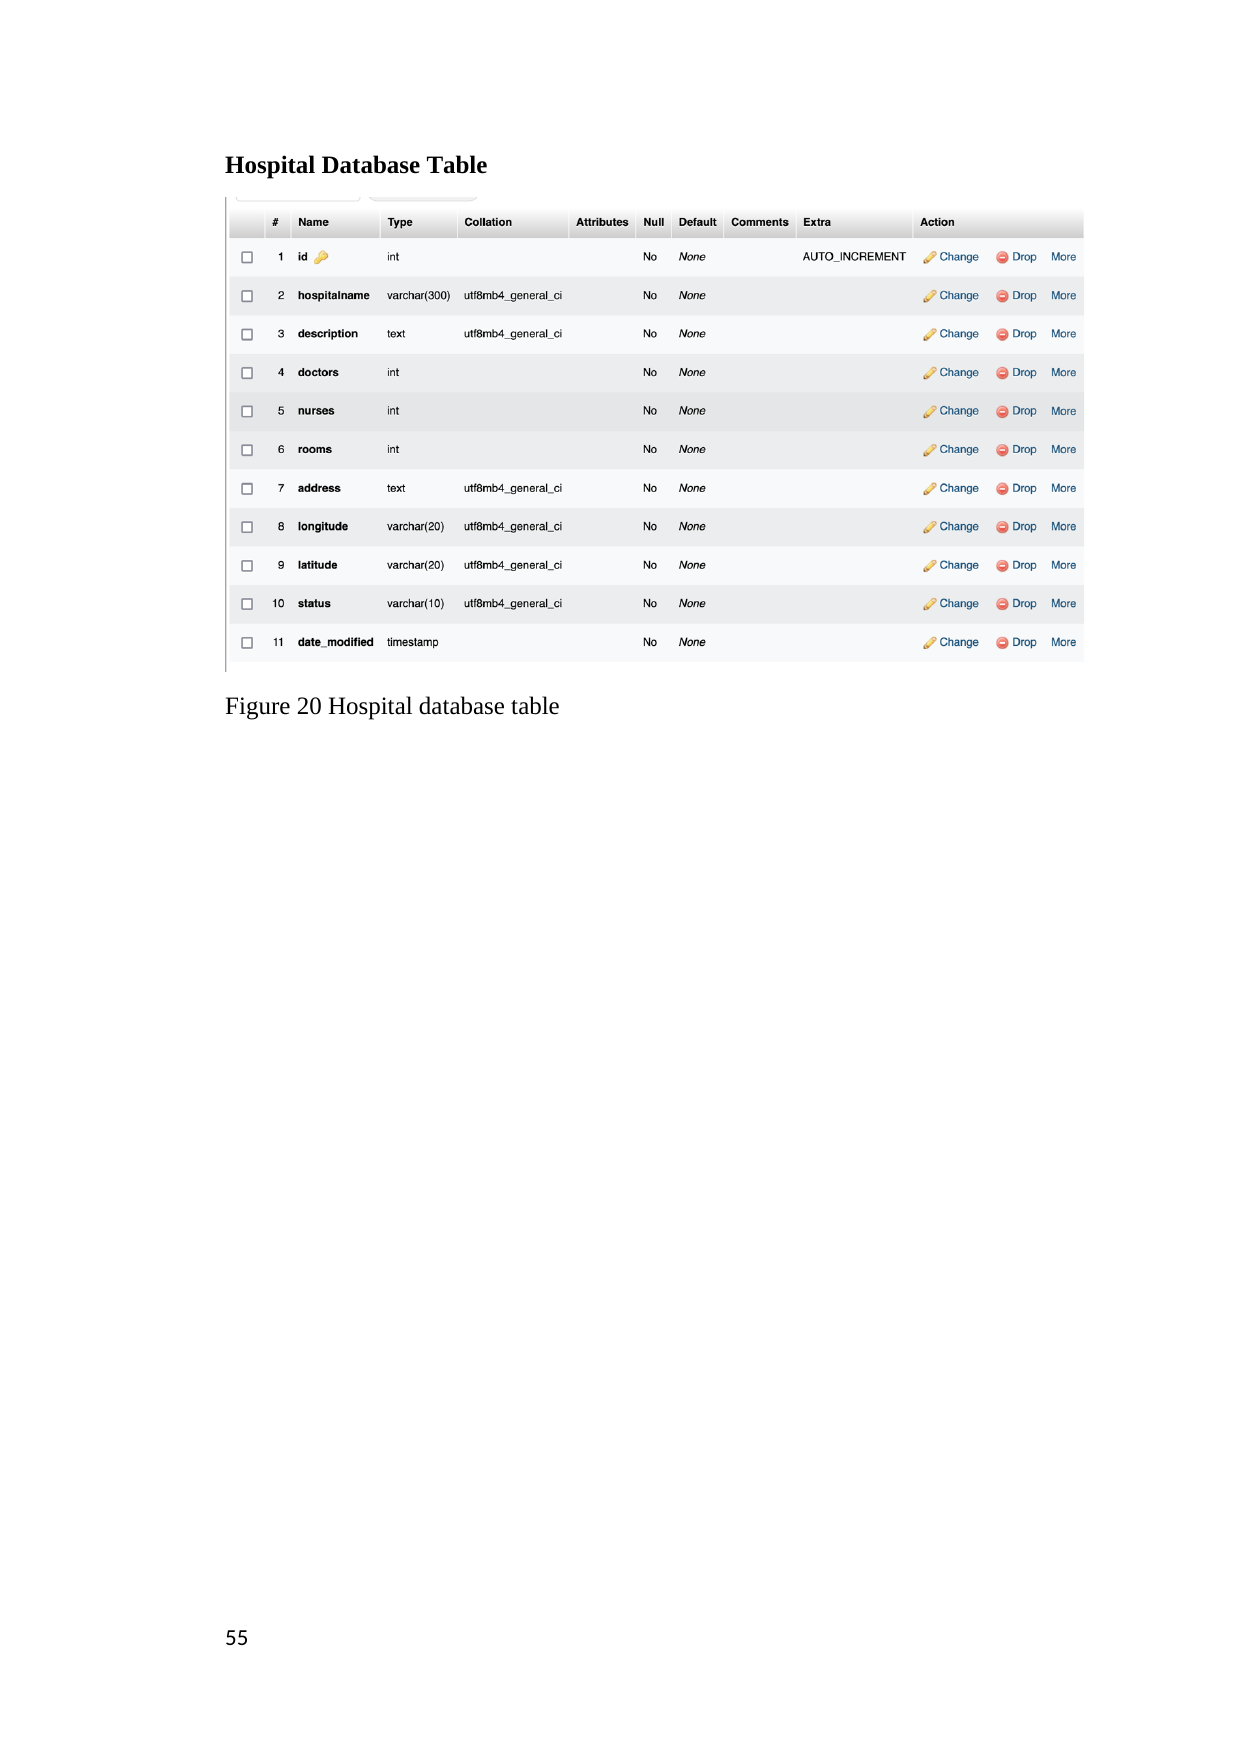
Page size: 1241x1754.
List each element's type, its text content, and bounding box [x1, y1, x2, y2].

text Hospital Database Table [225, 150, 1090, 179]
picture [225, 197, 1091, 672]
text Figure 20 Hospital database table [225, 691, 1090, 719]
